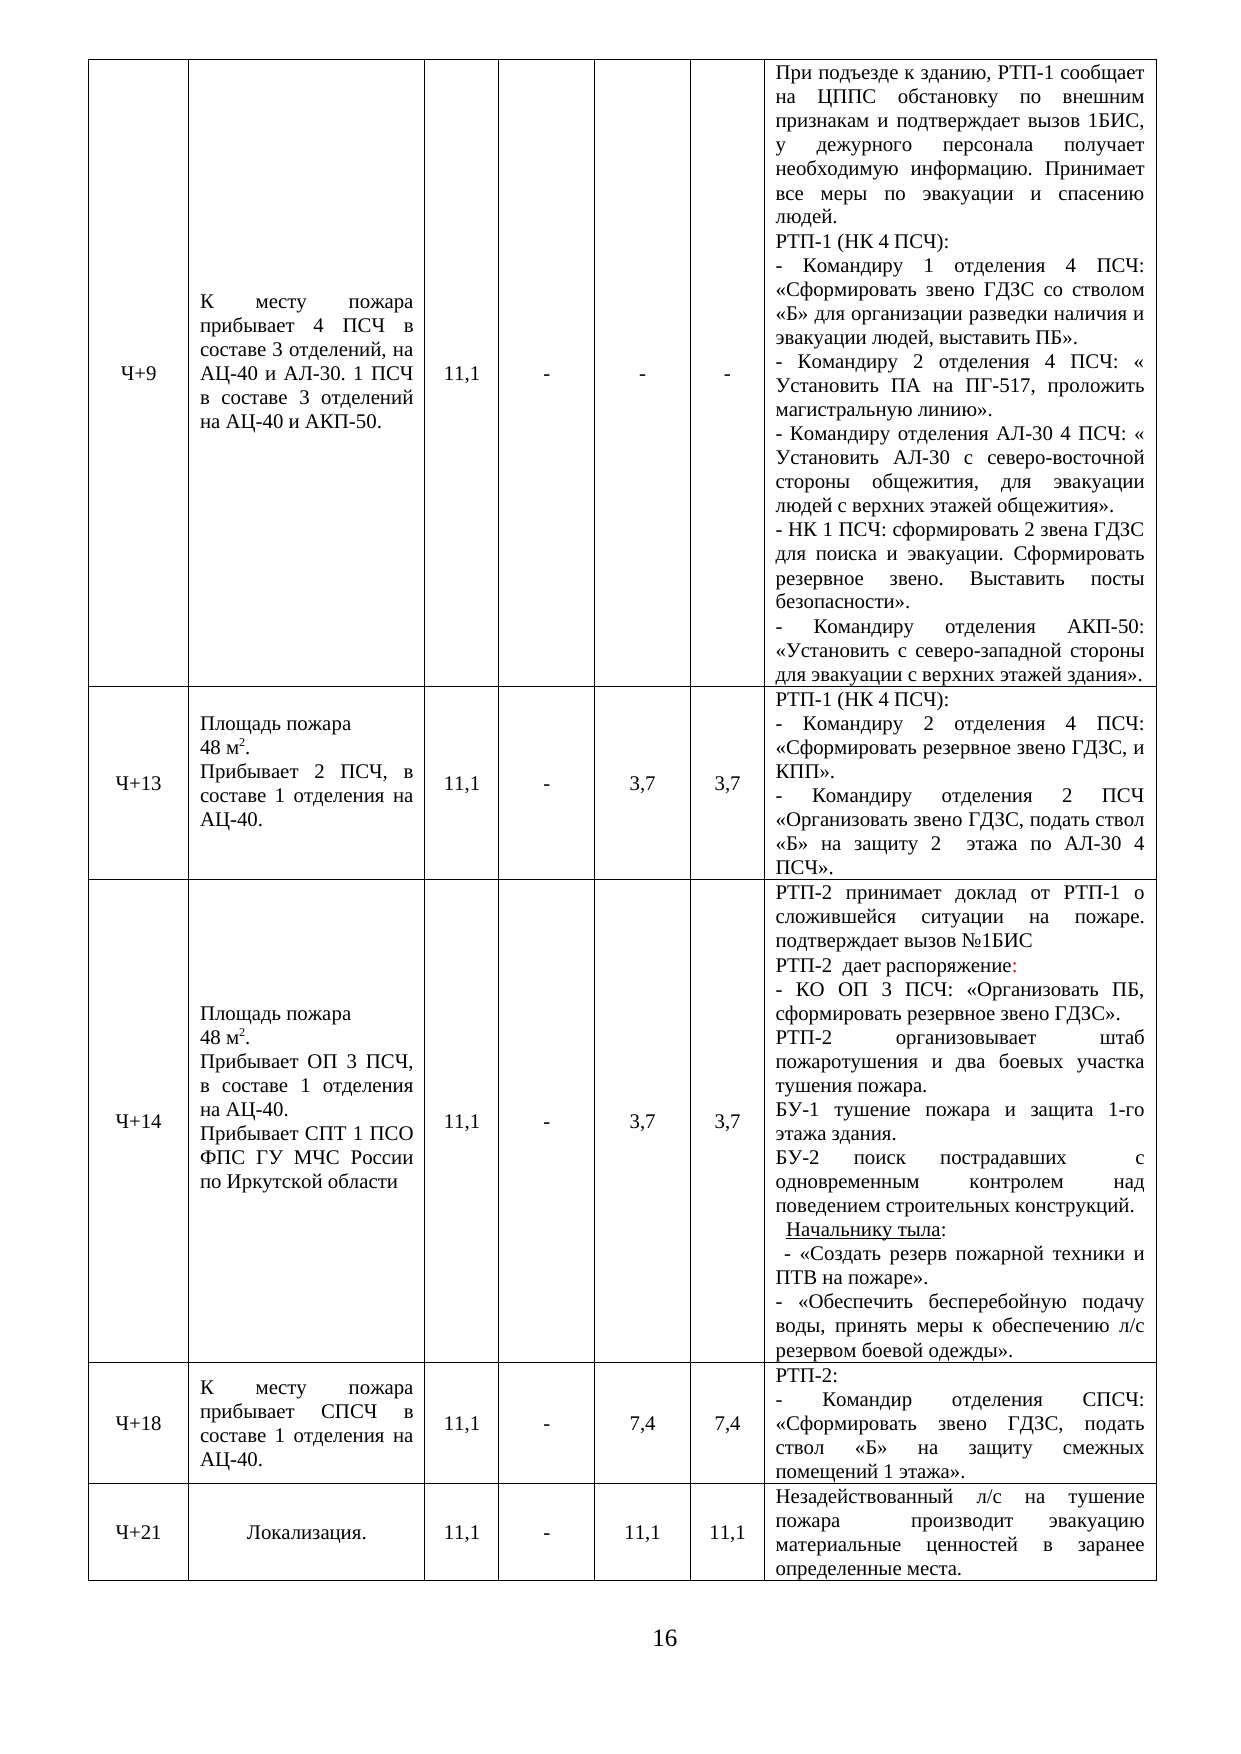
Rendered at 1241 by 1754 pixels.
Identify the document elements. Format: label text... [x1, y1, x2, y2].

table_cell РТП-2 принимает доклад от РТП-1 о сложившейся ситуации на пожаре. подтверждает вызов №1БИС РТП-2 дает распоряжение: - КО ОП 3 ПСЧ: «Организовать ПБ, сформировать резервное звено ГДЗС». РТП-2 организовывает штаб пожаротушения и два боевых участка тушения пожара. БУ-1 тушение пожара и защита 1-го этажа здания. БУ-2 поиск пострадавших с одновременным контролем над поведением строительных конструкций. Начальнику тыла: - «Создать резерв пожарной техники и ПТВ на пожаре». - «Обеспечить бесперебойную подачу воды, принять меры к обеспечению л/с резервом боевой одежды». [765, 880, 1156, 1362]
table_cell 11,1 [425, 880, 498, 1362]
table_cell Ч+21 [89, 1484, 188, 1580]
table_cell Площадь пожара 48 м2. Прибывает 2 ПСЧ, в составе 1 отделения на АЦ-40. [189, 687, 424, 879]
table_cell 3,7 [691, 880, 764, 1362]
table_cell 11,1 [691, 1484, 764, 1580]
table_cell - [499, 1363, 594, 1483]
table_cell - [499, 687, 594, 879]
table_cell - [595, 60, 690, 686]
table_cell 11,1 [425, 1484, 498, 1580]
table_cell При подъезде к зданию, РТП-1 сообщает на ЦППС обстановку по внешним признакам и подтверждает вызов 1БИС, у дежурного персонала получает необходимую информацию. Принимает все меры по эвакуации и спасению людей. РТП-1 (НК 4 ПСЧ): - Командиру 1 отделения 4 ПСЧ: «Сформировать звено ГДЗС со стволом «Б» для организации разведки наличия и эвакуации людей, выставить ПБ». - Командиру 2 отделения 4 ПСЧ: « Установить ПА на ПГ-517, проложить магистральную линию». - Командиру отделения АЛ-30 4 ПСЧ: « Установить АЛ-30 с северо-восточной стороны общежития, для эвакуации людей с верхних этажей общежития». - НК 1 ПСЧ: сформировать 2 звена ГДЗС для поиска и эвакуации. Сформировать резервное звено. Выставить посты безопасности». - Командиру отделения АКП-50: «Установить с северо-западной стороны для эвакуации с верхних этажей здания». [765, 60, 1156, 686]
table_cell 3,7 [691, 687, 764, 879]
table_cell - [499, 1484, 594, 1580]
table_cell - [691, 60, 764, 686]
table_cell 11,1 [425, 687, 498, 879]
table_cell К месту пожара прибывает СПСЧ в составе 1 отделения на АЦ-40. [189, 1363, 424, 1483]
table_cell 11,1 [425, 60, 498, 686]
table_cell К месту пожара прибывает 4 ПСЧ в составе 3 отделений, на АЦ-40 и АЛ-30. 1 ПСЧ в составе 3 отделений на АЦ-40 и АКП-50. [189, 60, 424, 686]
table_cell - [499, 880, 594, 1362]
table_cell - [499, 60, 594, 686]
table_cell Ч+13 [89, 687, 188, 879]
table_cell РТП-2: - Командир отделения СПСЧ: «Сформировать звено ГДЗС, подать ствол «Б» на защиту смежных помещений 1 этажа». [765, 1363, 1156, 1483]
table_cell Ч+9 [89, 60, 188, 686]
table_cell Локализация. [189, 1484, 424, 1580]
table_cell Ч+18 [89, 1363, 188, 1483]
table_cell 11,1 [425, 1363, 498, 1483]
table_cell Площадь пожара 48 м2. Прибывает ОП 3 ПСЧ, в составе 1 отделения на АЦ-40. Прибывает СПТ 1 ПСО ФПС ГУ МЧС России по Иркутской области [189, 880, 424, 1362]
table_cell 7,4 [691, 1363, 764, 1483]
table_cell 7,4 [595, 1363, 690, 1483]
table_cell 3,7 [595, 687, 690, 879]
table_cell РТП-1 (НК 4 ПСЧ): - Командиру 2 отделения 4 ПСЧ: «Сформировать резервное звено ГДЗС, и КПП». - Командиру отделения 2 ПСЧ «Организовать звено ГДЗС, подать ствол «Б» на защиту 2 этажа по АЛ-30 4 ПСЧ». [765, 687, 1156, 879]
table_cell Ч+14 [89, 880, 188, 1362]
table_cell Незадействованный л/с на тушение пожара производит эвакуацию материальные ценностей в заранее определенные места. [765, 1484, 1156, 1580]
table_cell 11,1 [595, 1484, 690, 1580]
table_cell 3,7 [595, 880, 690, 1362]
